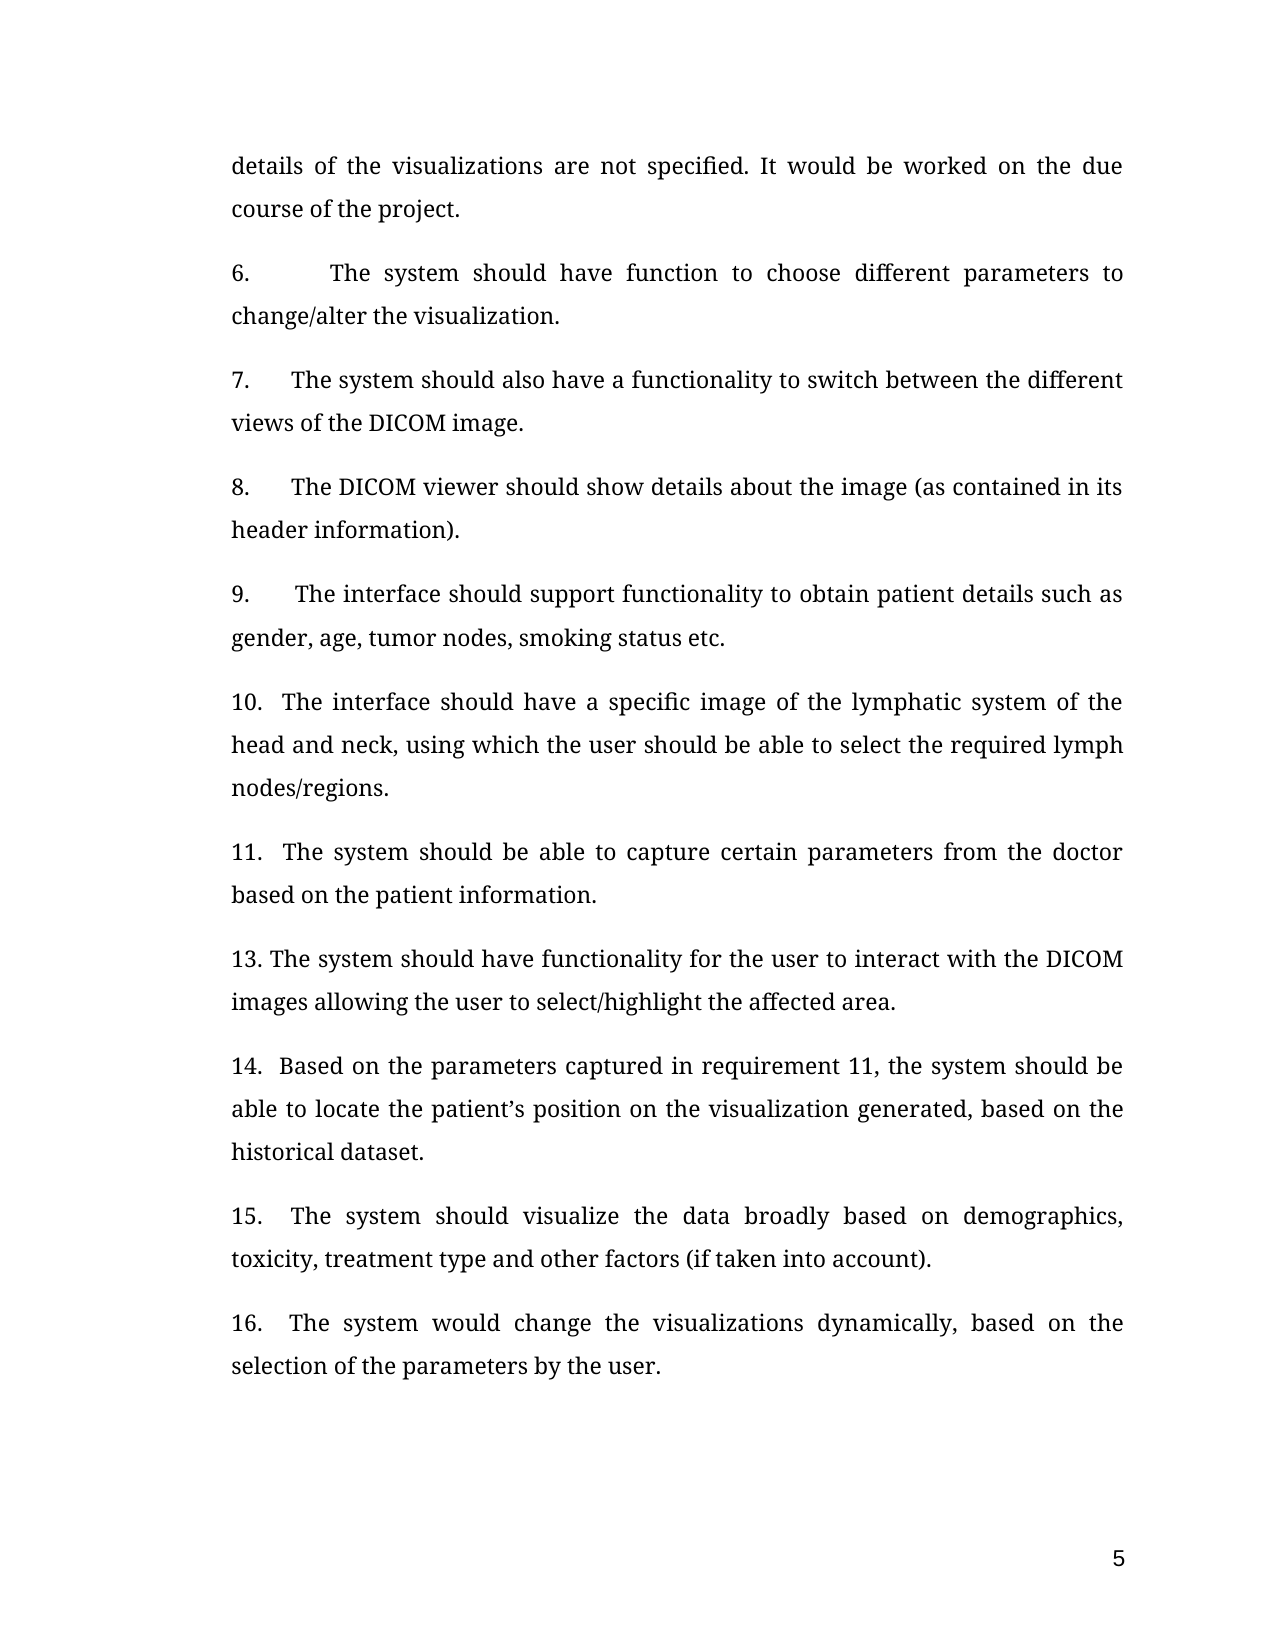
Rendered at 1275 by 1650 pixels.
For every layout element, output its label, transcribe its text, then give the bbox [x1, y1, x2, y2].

text 7. The system should also have a functionality to switch between the different views of the DICOM image. [231, 364, 1125, 438]
text 16. The system would change the visualizations dynamically, based on the selection of the parameters by the user. [231, 1307, 1125, 1381]
text 11. The system should be able to capture certain parameters from the doctor based on the patient information. [231, 836, 1125, 910]
text 6. The system should have function to choose different parameters to change/alter the visualization. [231, 257, 1125, 331]
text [231, 150, 1125, 224]
text 9. The interface should support functionality to obtain patient details such as gender, age, tumor nodes, smoking status etc. [231, 578, 1125, 653]
text 13. The system should have functionality for the user to interact with the DICOM images allowing the user to select/highlight the affected area. [231, 943, 1125, 1017]
text 14. Based on the parameters captured in requirement 11, the system should be able to locate the patient’s position on the visualization generated, based on the historical dataset. [231, 1050, 1125, 1167]
text 8. The DICOM viewer should show details about the image (as contained in its header information). [231, 471, 1125, 546]
text 15. The system should visualize the data broadly based on demographics, toxicity, treatment type and other factors (if taken into account). [231, 1200, 1125, 1274]
text 10. The interface should have a specific image of the lymphatic system of the head and neck, using which the user should be able to select the required lymph nodes/regions. [231, 685, 1125, 803]
